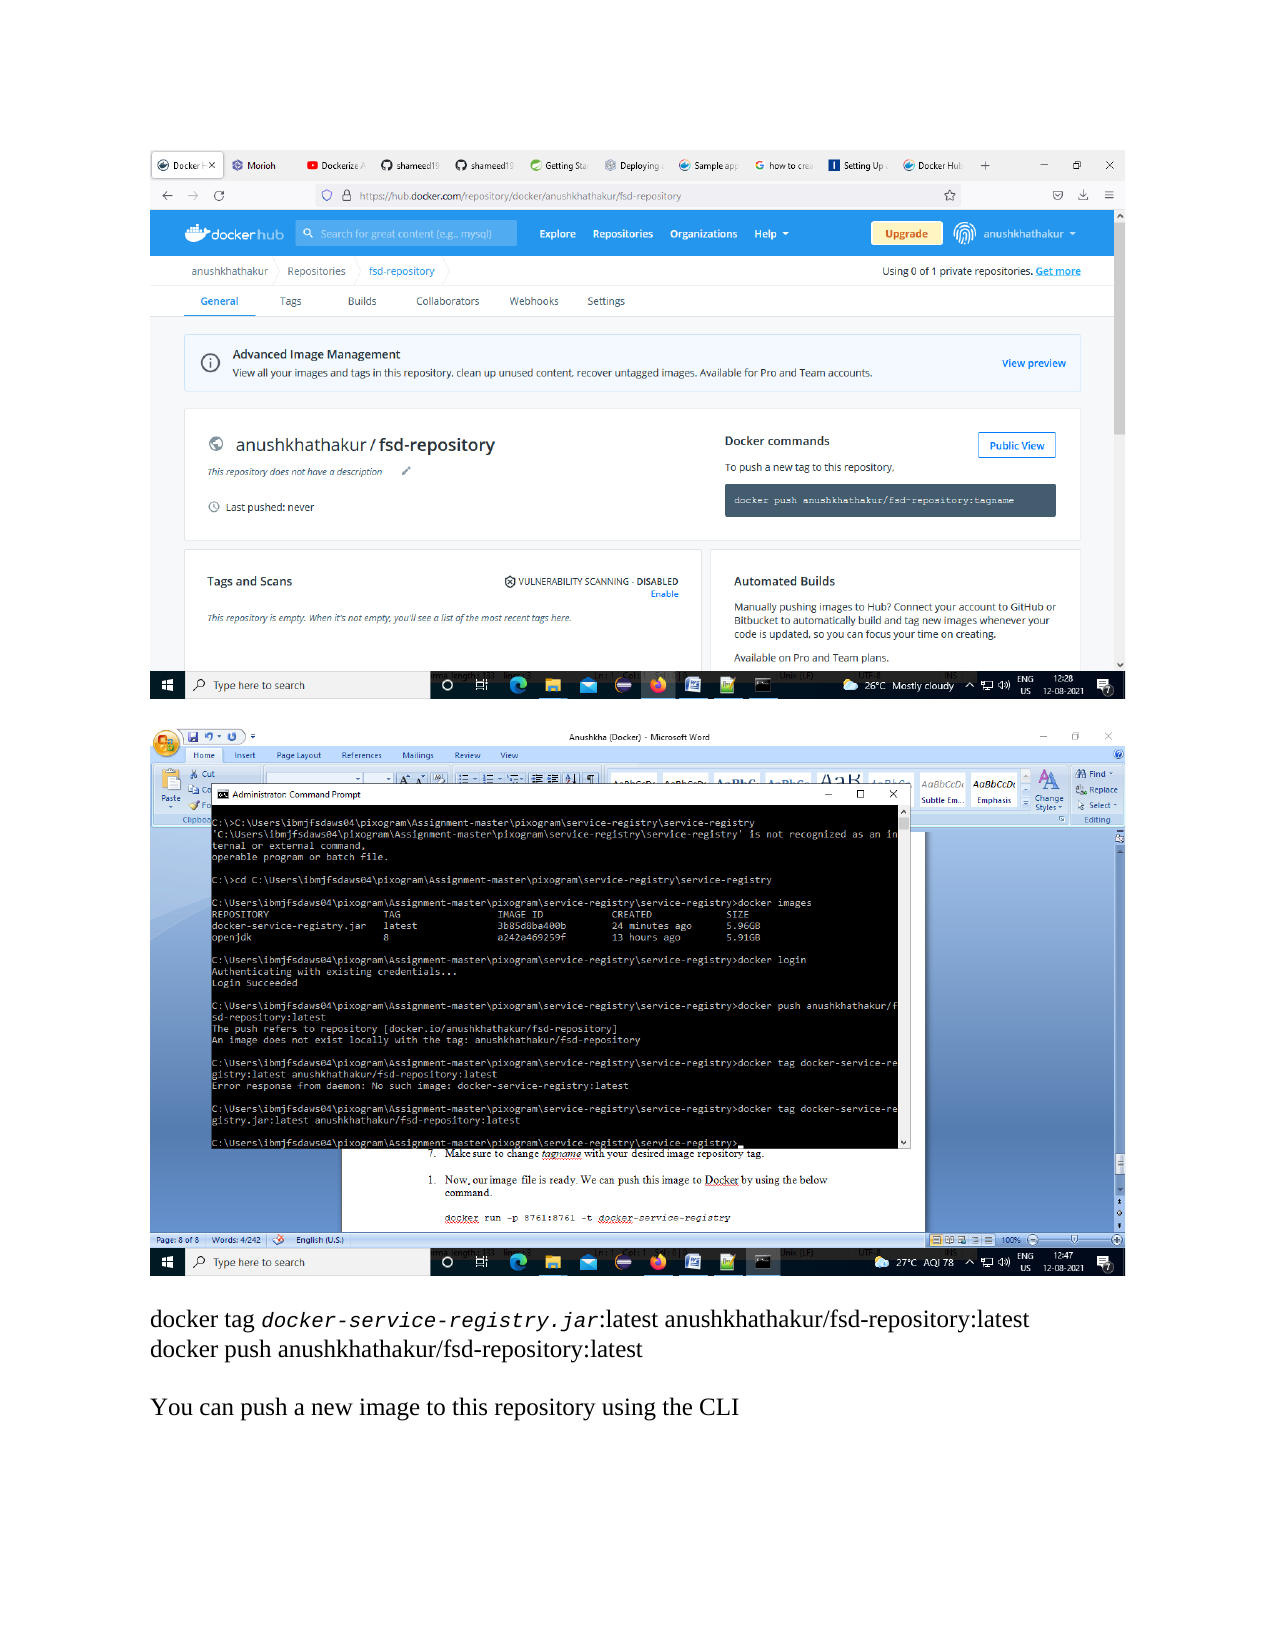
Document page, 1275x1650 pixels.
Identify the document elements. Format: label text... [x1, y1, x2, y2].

picture [150, 150, 1125, 699]
text docker tag docker-service-registry.jar:latest anushkhathakur/fsd-repository:latest docker push anushkhathakur/fsd-repository:latest [150, 1304, 1125, 1363]
picture [150, 727, 1125, 1276]
text You can push a new image to this repository using the CLI [150, 1392, 1125, 1421]
